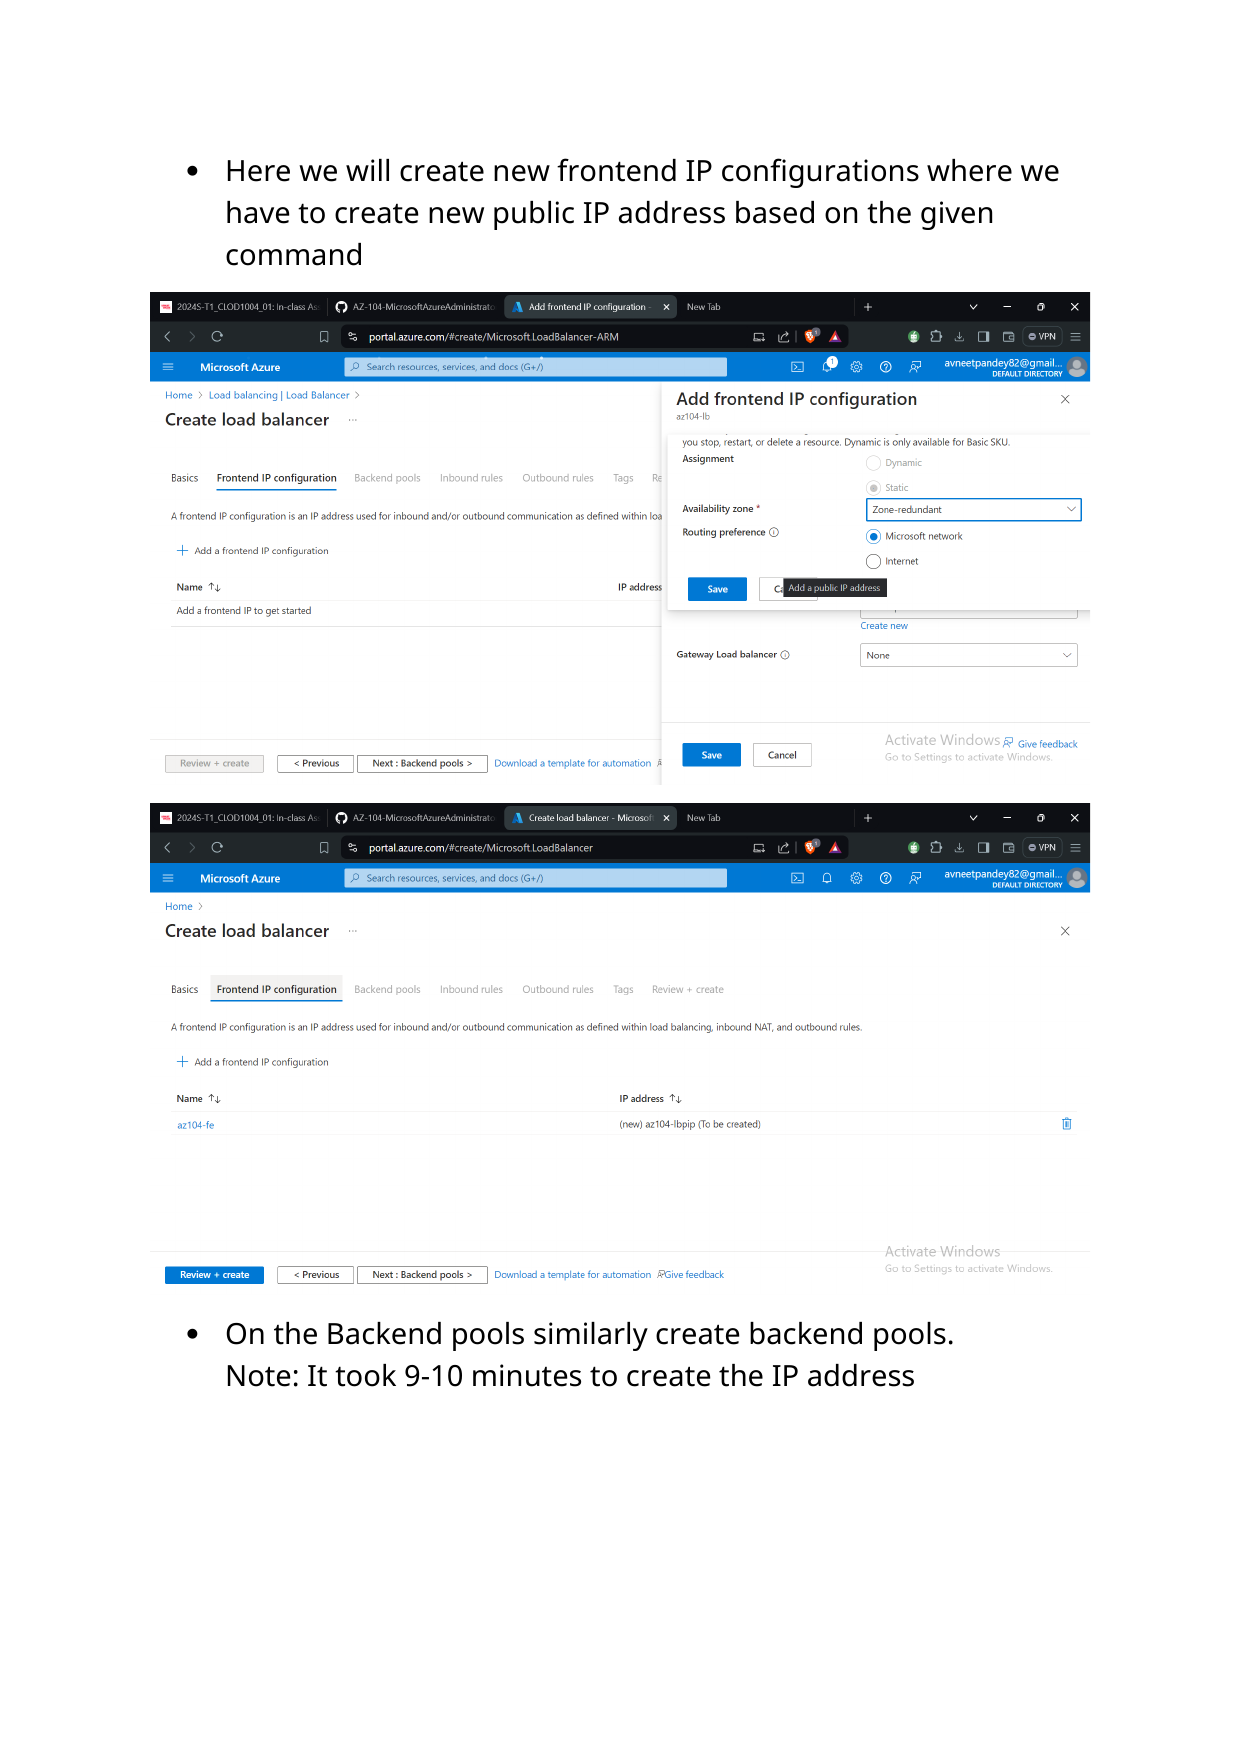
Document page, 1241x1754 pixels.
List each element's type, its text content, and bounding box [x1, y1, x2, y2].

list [187, 1313, 1090, 1395]
picture [150, 292, 1091, 785]
picture [150, 803, 1091, 1295]
list Here we will create new frontend IP configurations where we have to create new public IP address based on the given command [187, 150, 1090, 274]
